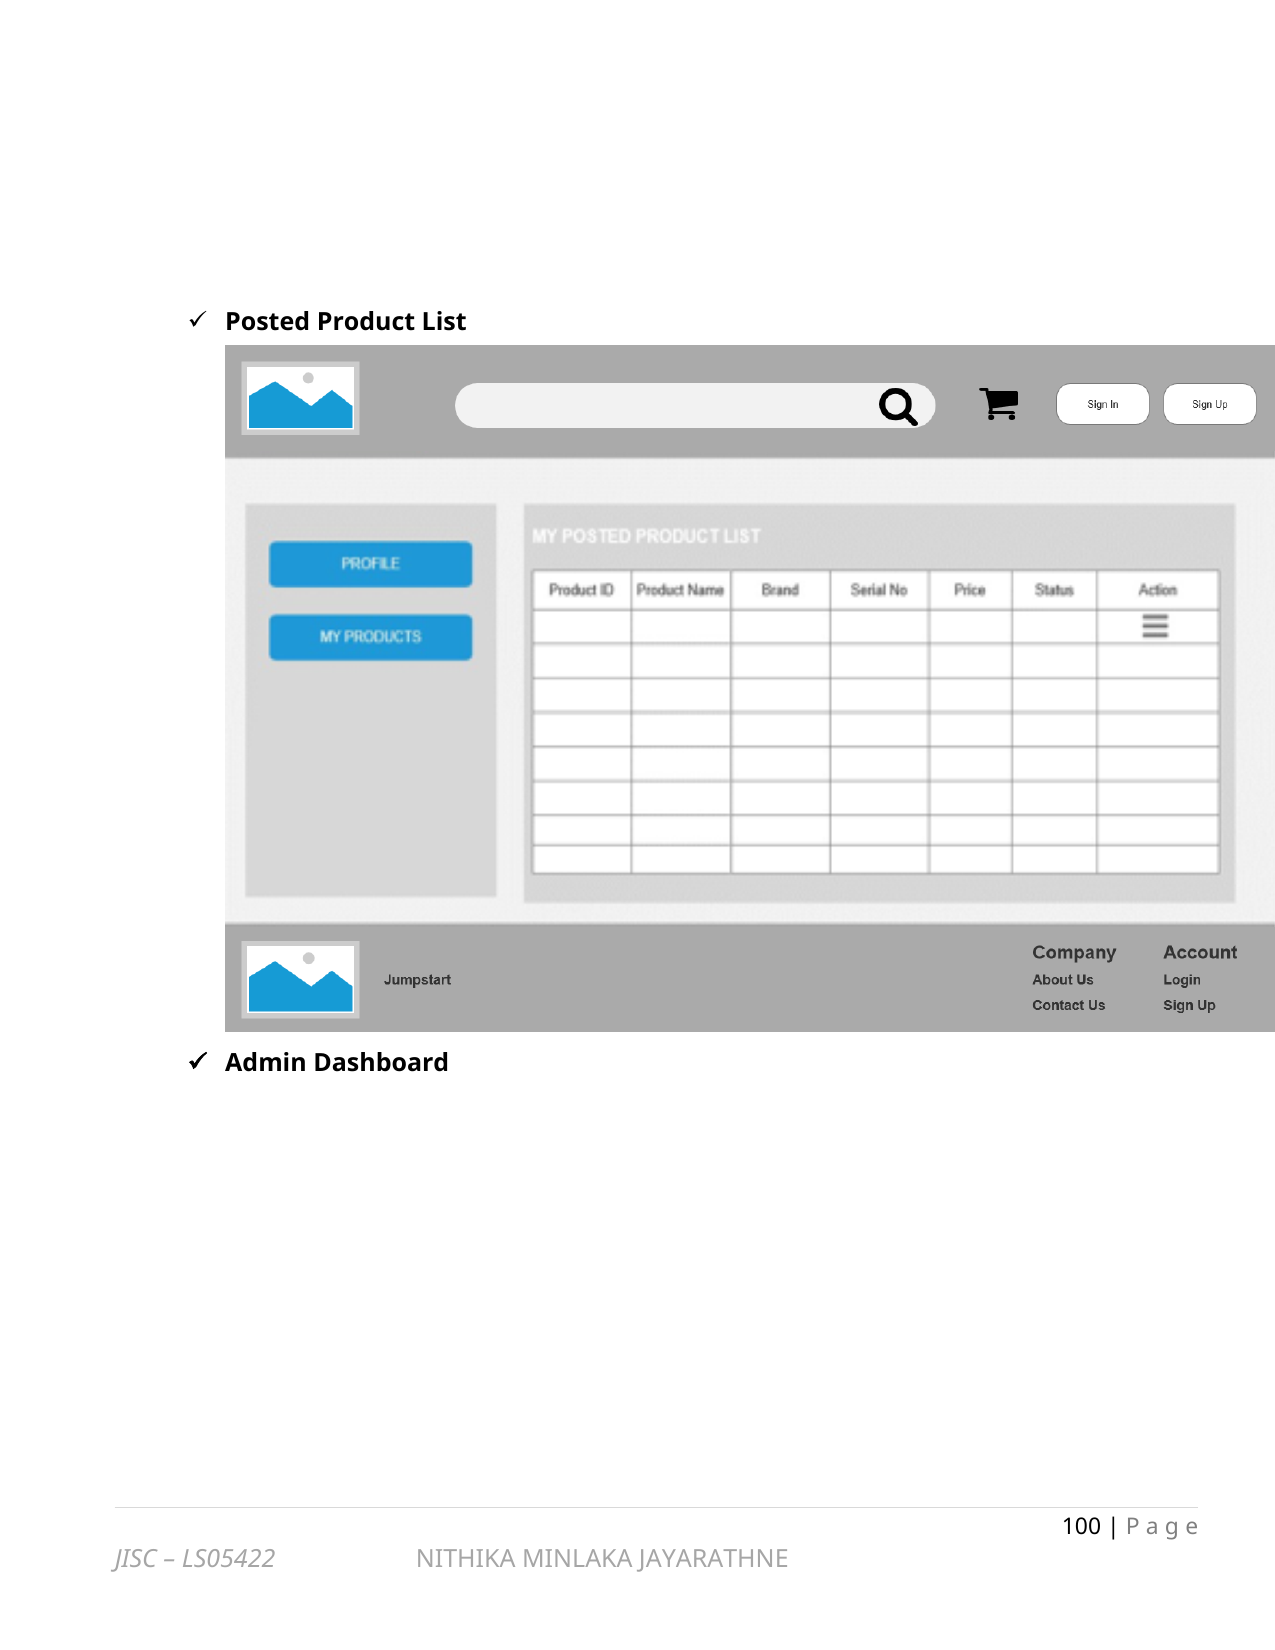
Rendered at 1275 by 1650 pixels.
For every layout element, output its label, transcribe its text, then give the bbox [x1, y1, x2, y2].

subtitle Posted Product List [187, 303, 1198, 337]
list Admin Dashboard [187, 1045, 1198, 1079]
picture [225, 345, 1275, 1032]
